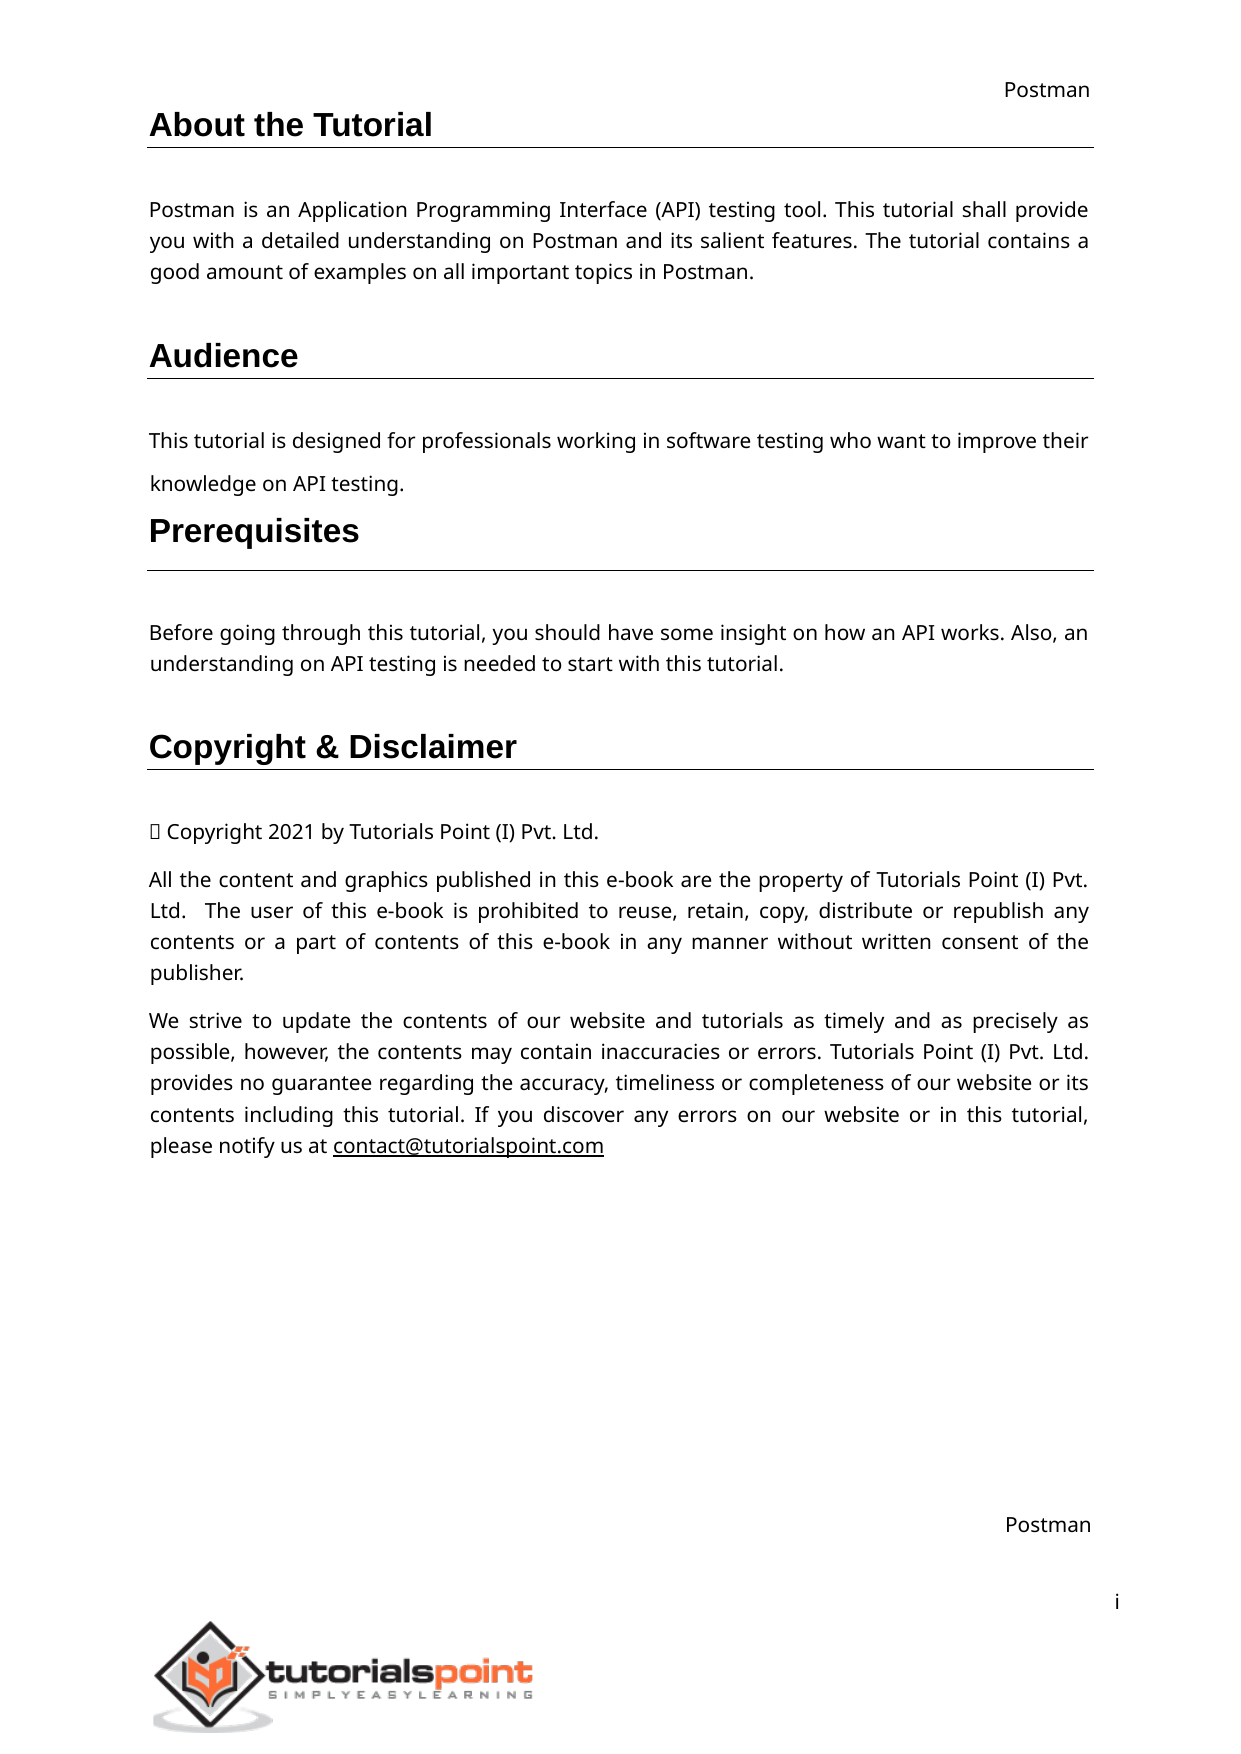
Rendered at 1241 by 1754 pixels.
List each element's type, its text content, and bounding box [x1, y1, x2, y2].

text Postman is an Application Programming Interface (API) testing tool. This tutorial shall provide you with a detailed understanding on Postman and its salient features. The tutorial contains a good amount of examples on all important topics in Postman. [148, 195, 1090, 286]
text This tutorial is designed for professionals working in software testing who want to improve their knowledge on API testing. [148, 426, 1090, 497]
text Before going through this tutorial, you should have some insight on how an API works. Also, an understanding on API testing is needed to start with this tutorial. [148, 618, 1090, 677]
text We strive to update the contents of our website and tutorials as timely and as precisely as possible, however, the contents may contain inaccuracies or errors. Tutorials Point (I) Pvt. Ltd. provides no guarantee regarding the accuracy, timeliness or completeness of our website or its contents including this tutorial. If you discover any errors on our website or in this tutorial, please notify us at contact@tutorialspoint.com [148, 1006, 1090, 1159]
subtitle About the Tutorial [148, 105, 1091, 144]
text All the content and graphics published in this e-book are the property of Tutorials Point (I) Pvt. Ltd. The user of this e-book is prohibited to reuse, retain, copy, distribute or republish any contents or a part of contents of this e-book in any manner without written consent of the publisher. [148, 865, 1090, 987]
text  Copyright 2021 by Tutorials Point (I) Pvt. Ltd. [148, 817, 1090, 846]
subtitle Audience [148, 336, 1091, 374]
picture [153, 1621, 533, 1733]
subtitle Copyright & Disclaimer [148, 728, 1091, 766]
text Postman [150, 1510, 1092, 1539]
subtitle Prerequisites [148, 512, 1090, 550]
